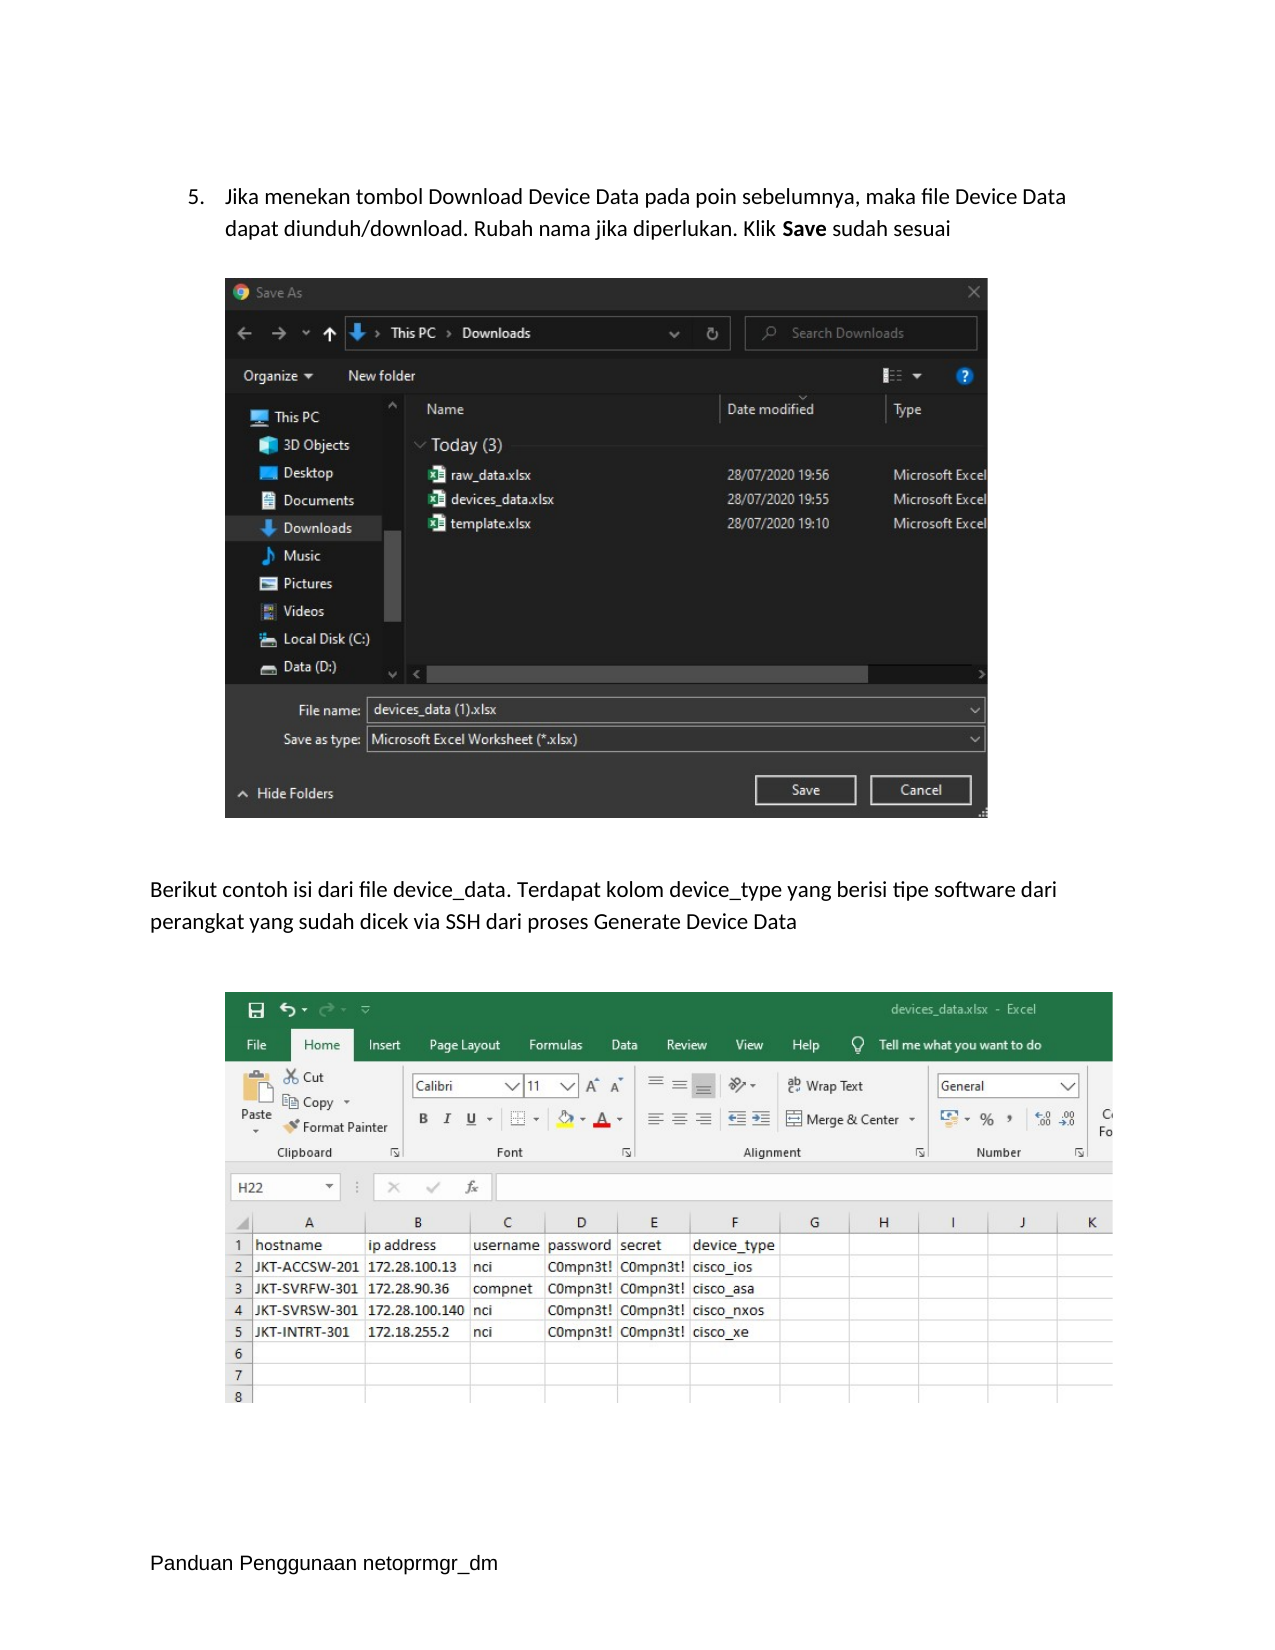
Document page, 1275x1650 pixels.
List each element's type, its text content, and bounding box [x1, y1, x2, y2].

text Berikut contoh isi dari file device_data. Terdapat kolom device_type yang berisi tipe software dari perangkat yang sudah dicek via SSH dari proses Generate Device Data [150, 875, 1125, 935]
list Jika menekan tombol Download Device Data pada poin sebelumnya, maka file Device Data dapat diunduh/download. Rubah nama jika diperlukan. Klik Save sudah sesuai [187, 182, 1125, 242]
picture [225, 278, 988, 818]
picture [225, 992, 1113, 1403]
